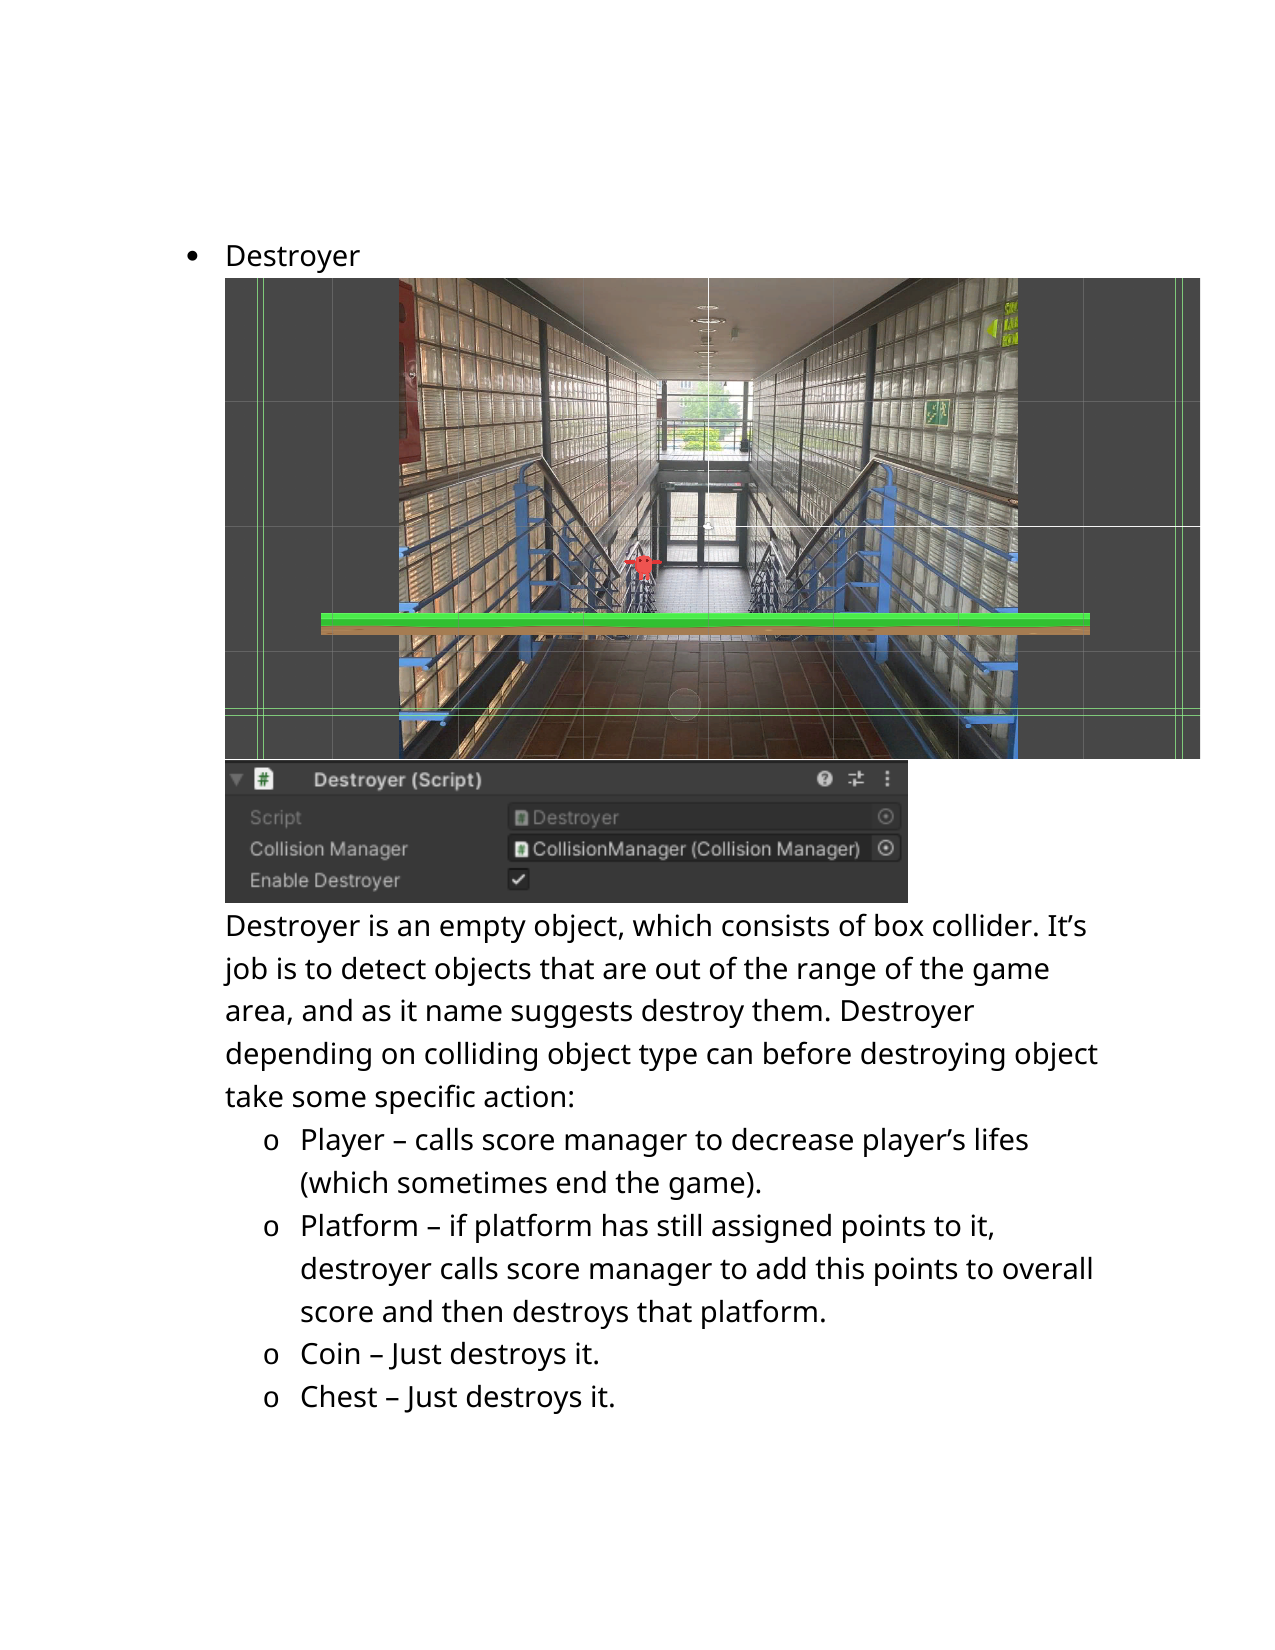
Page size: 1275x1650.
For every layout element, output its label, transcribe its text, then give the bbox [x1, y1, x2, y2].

list Destroyer is an empty object, which consists of box collider. It’s job is to detect objects that are out of the range of the game area, and as it name suggests destroy them. Destroyer depending on colliding object type can before destroying object take some specific action: [225, 905, 1125, 1116]
list Player – calls score manager to decrease player’s lifes (which sometimes end the game). [262, 1119, 1125, 1202]
list Coin – Just destroys it. [262, 1334, 1125, 1373]
list Chest – Just destroys it. [262, 1377, 1125, 1417]
list Platform – if platform has still assigned points to it, destroyer calls score manager to add this points to overall score and then destroys that platform. [262, 1205, 1125, 1331]
picture [225, 278, 1200, 759]
picture [225, 760, 908, 903]
list Destroyer [187, 236, 1125, 275]
